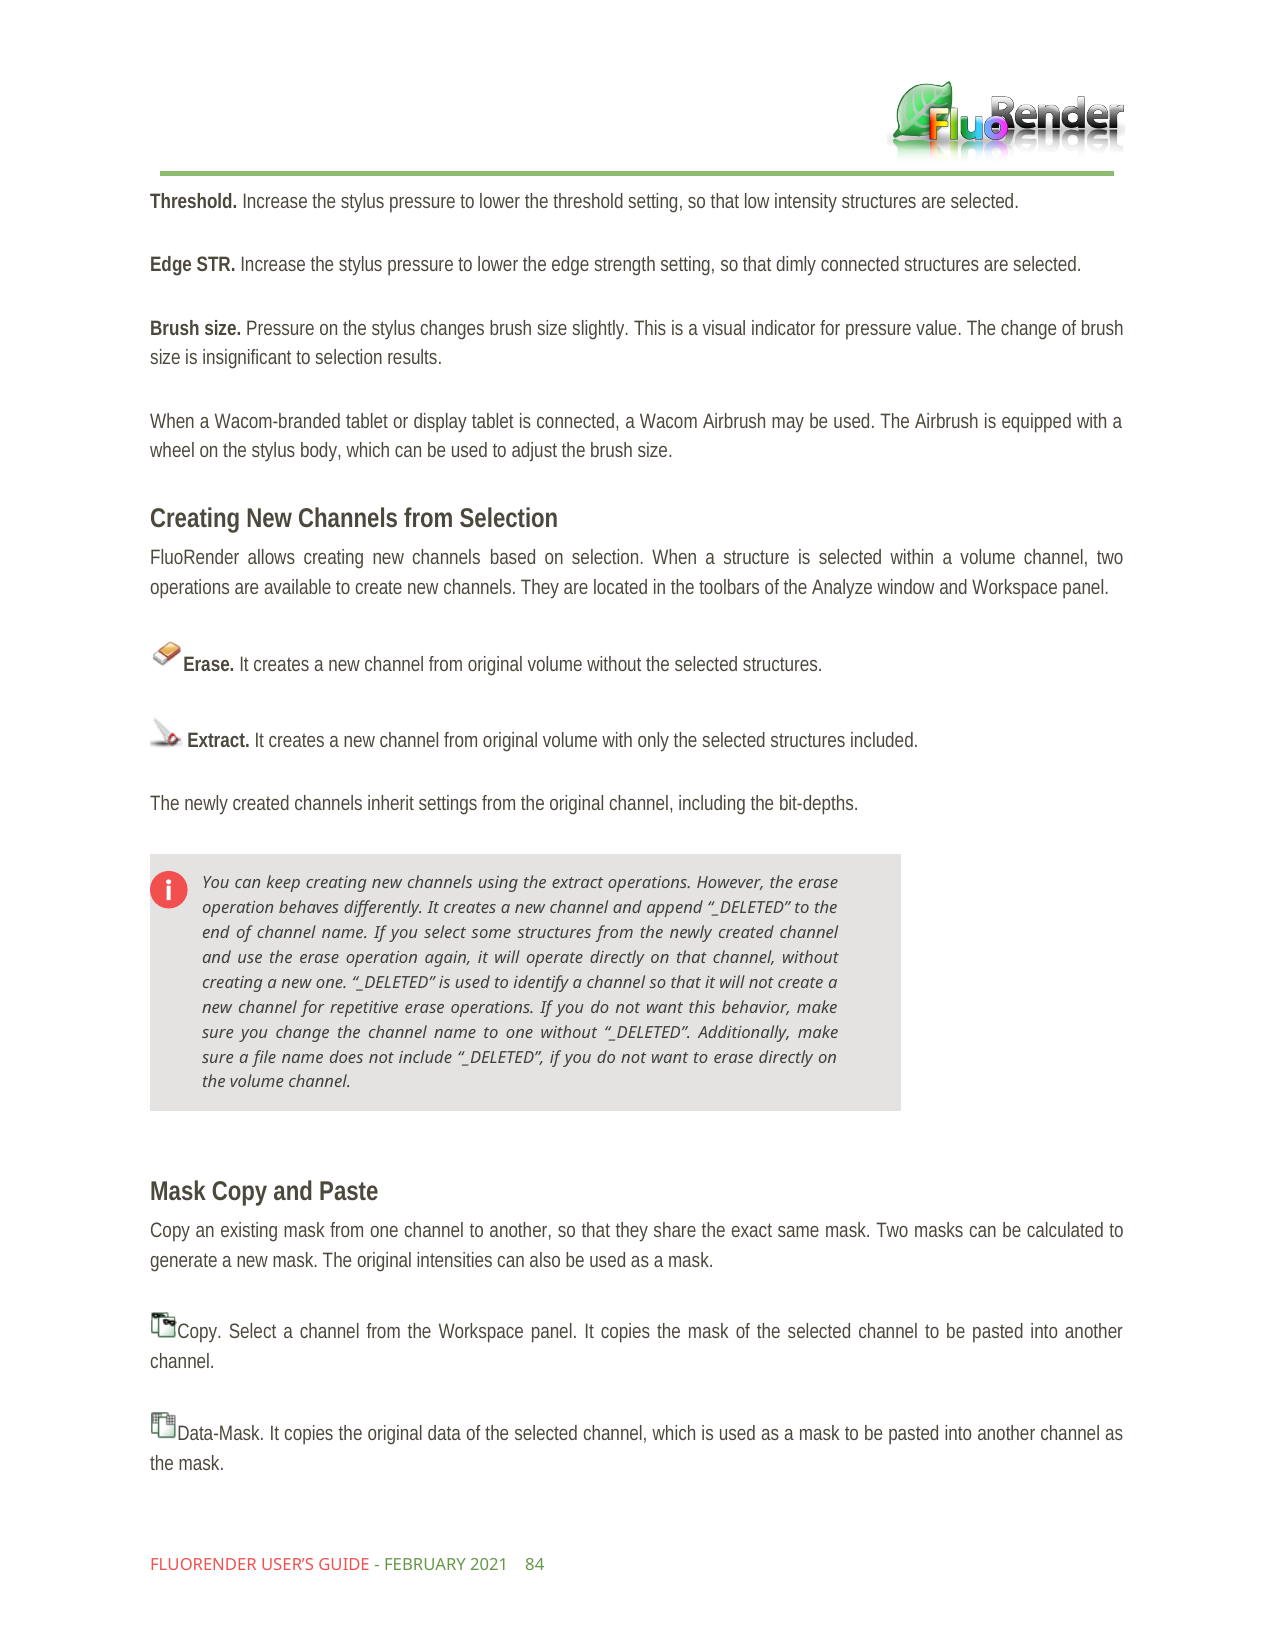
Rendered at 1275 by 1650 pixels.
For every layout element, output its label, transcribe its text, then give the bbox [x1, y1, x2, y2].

picture [150, 715, 183, 748]
text Extract. It creates a new channel from original volume with only the selected structures included. [150, 715, 1125, 752]
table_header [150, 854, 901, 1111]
picture [150, 638, 183, 672]
text The newly created channels inherit settings from the original channel, including the bit-depths. [150, 791, 1125, 815]
text Copy. Select a channel from the Workspace panel. It copies the mask of the selected channel to be pasted into another channel. [150, 1311, 1125, 1373]
text Threshold. Increase the stylus pressure to lower the threshold setting, so that low intensity structures are selected. [150, 189, 1125, 213]
text When a Wacom-branded tablet or display tablet is connected, a Wacom Airbrush may be used. The Airbrush is equipped with a wheel on the stylus body, which can be used to adjust the brush size. [150, 408, 1125, 462]
subtitle Creating New Channels from Selection [150, 502, 1125, 533]
picture [150, 1311, 177, 1339]
subtitle Mask Copy and Paste [150, 1174, 1125, 1206]
text Data-Mask. It copies the original data of the selected channel, which is used as a mask to be pasted into another channel as the mask. [150, 1412, 1125, 1475]
picture [150, 1411, 177, 1441]
text FluoRender allows creating new channels based on selection. When a structure is selected within a volume channel, two operations are available to create new channels. They are located in the toolbars of the Analyze window and Workspace panel. [150, 545, 1125, 599]
text Brush size. Pressure on the stylus changes brush size slightly. This is a visual indicator for pressure value. The change of brush size is insignificant to selection results. [150, 315, 1125, 369]
text Edge STR. Increase the stylus pressure to lower the edge strength setting, so that dimly connected structures are selected. [150, 252, 1125, 276]
text Copy an existing mask from one channel to another, so that they share the exact same mask. Two masks can be calculated to generate a new mask. The original intensities can also be used as a mask. [150, 1218, 1125, 1272]
picture [887, 75, 1125, 165]
text Erase. It creates a new channel from original volume without the selected structures. [150, 638, 1125, 676]
